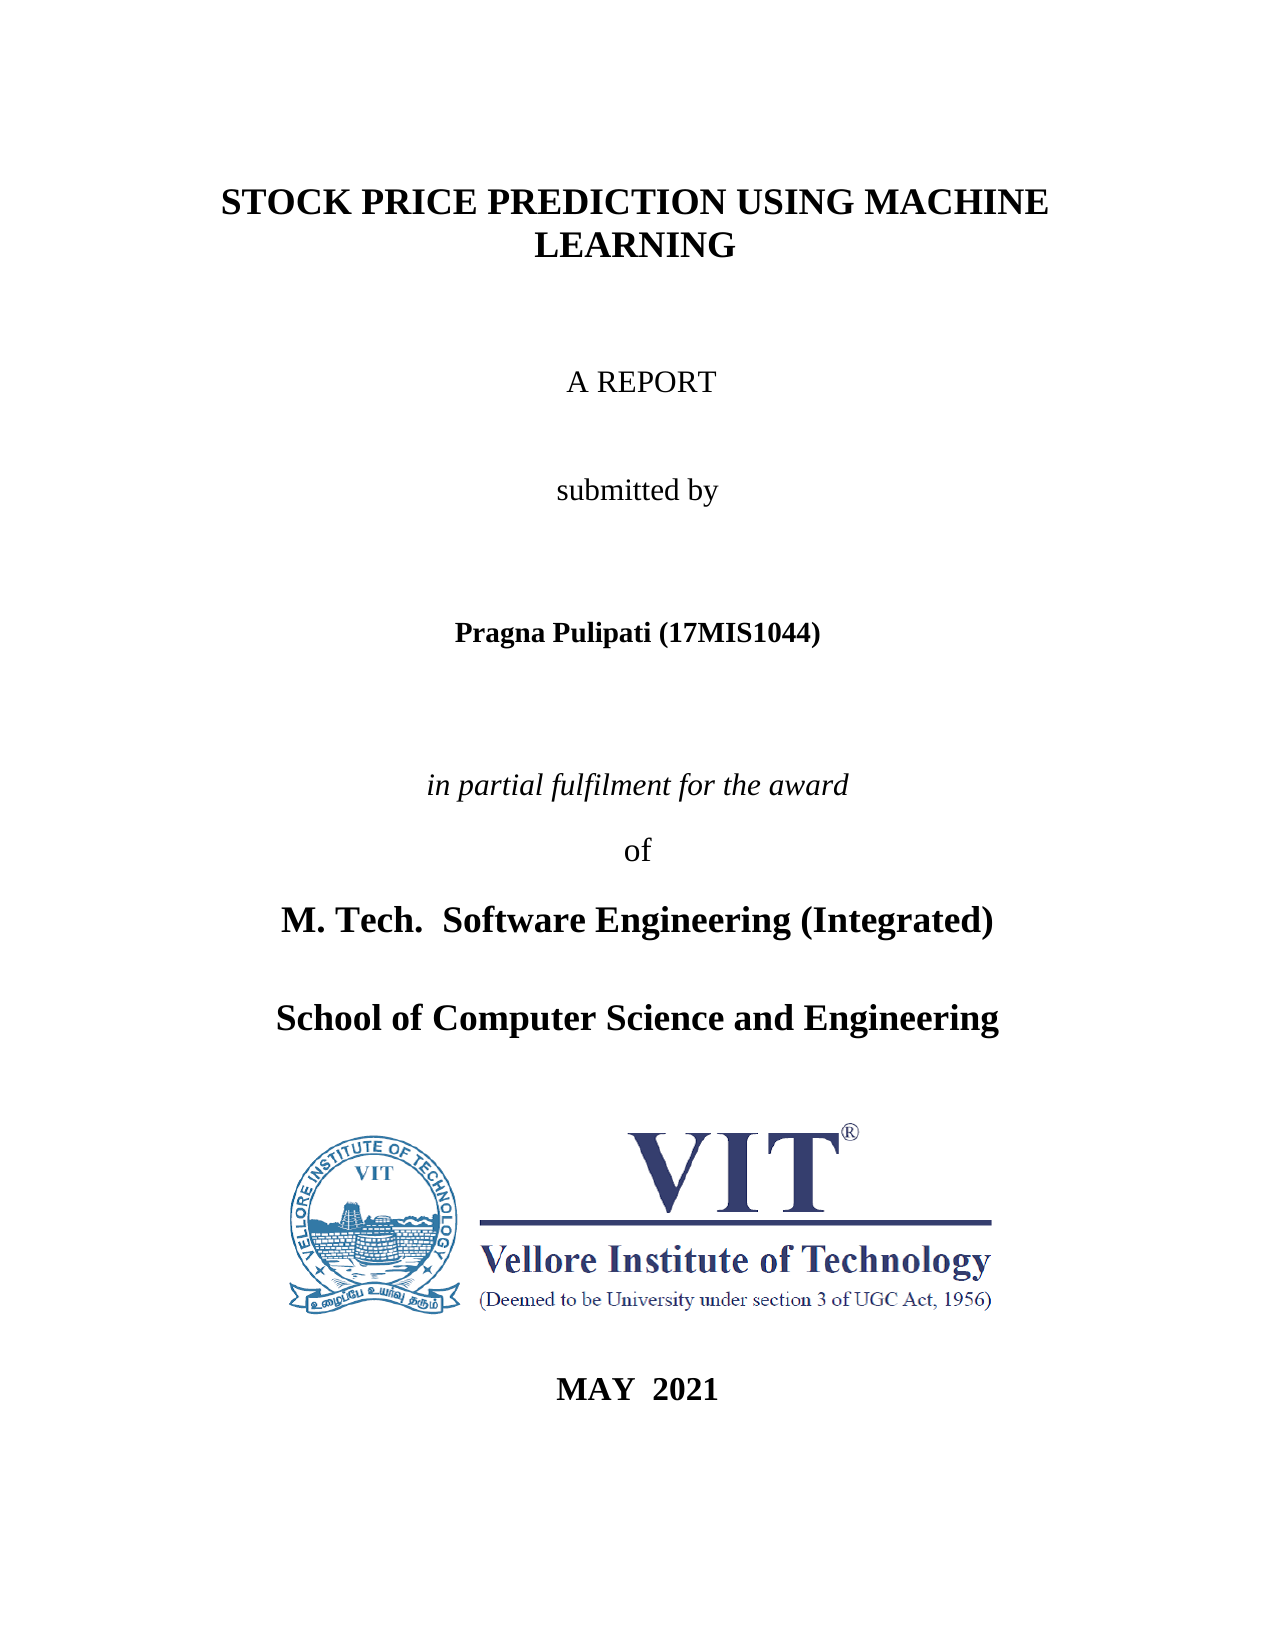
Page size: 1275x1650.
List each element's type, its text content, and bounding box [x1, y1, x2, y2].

text Pragna Pulipati (17MIS1044) [148, 615, 1127, 648]
text MAY 2021 [148, 1369, 1127, 1407]
text of [148, 831, 1127, 869]
text submitted by [148, 471, 1127, 507]
text in partial fulfilment for the award [148, 766, 1127, 802]
text M. Tech. Software Engineering (Integrated) [148, 898, 1127, 941]
text School of Computer Science and Engineering [148, 996, 1127, 1039]
text A REPORT [148, 363, 1127, 399]
picture [271, 1082, 1004, 1331]
